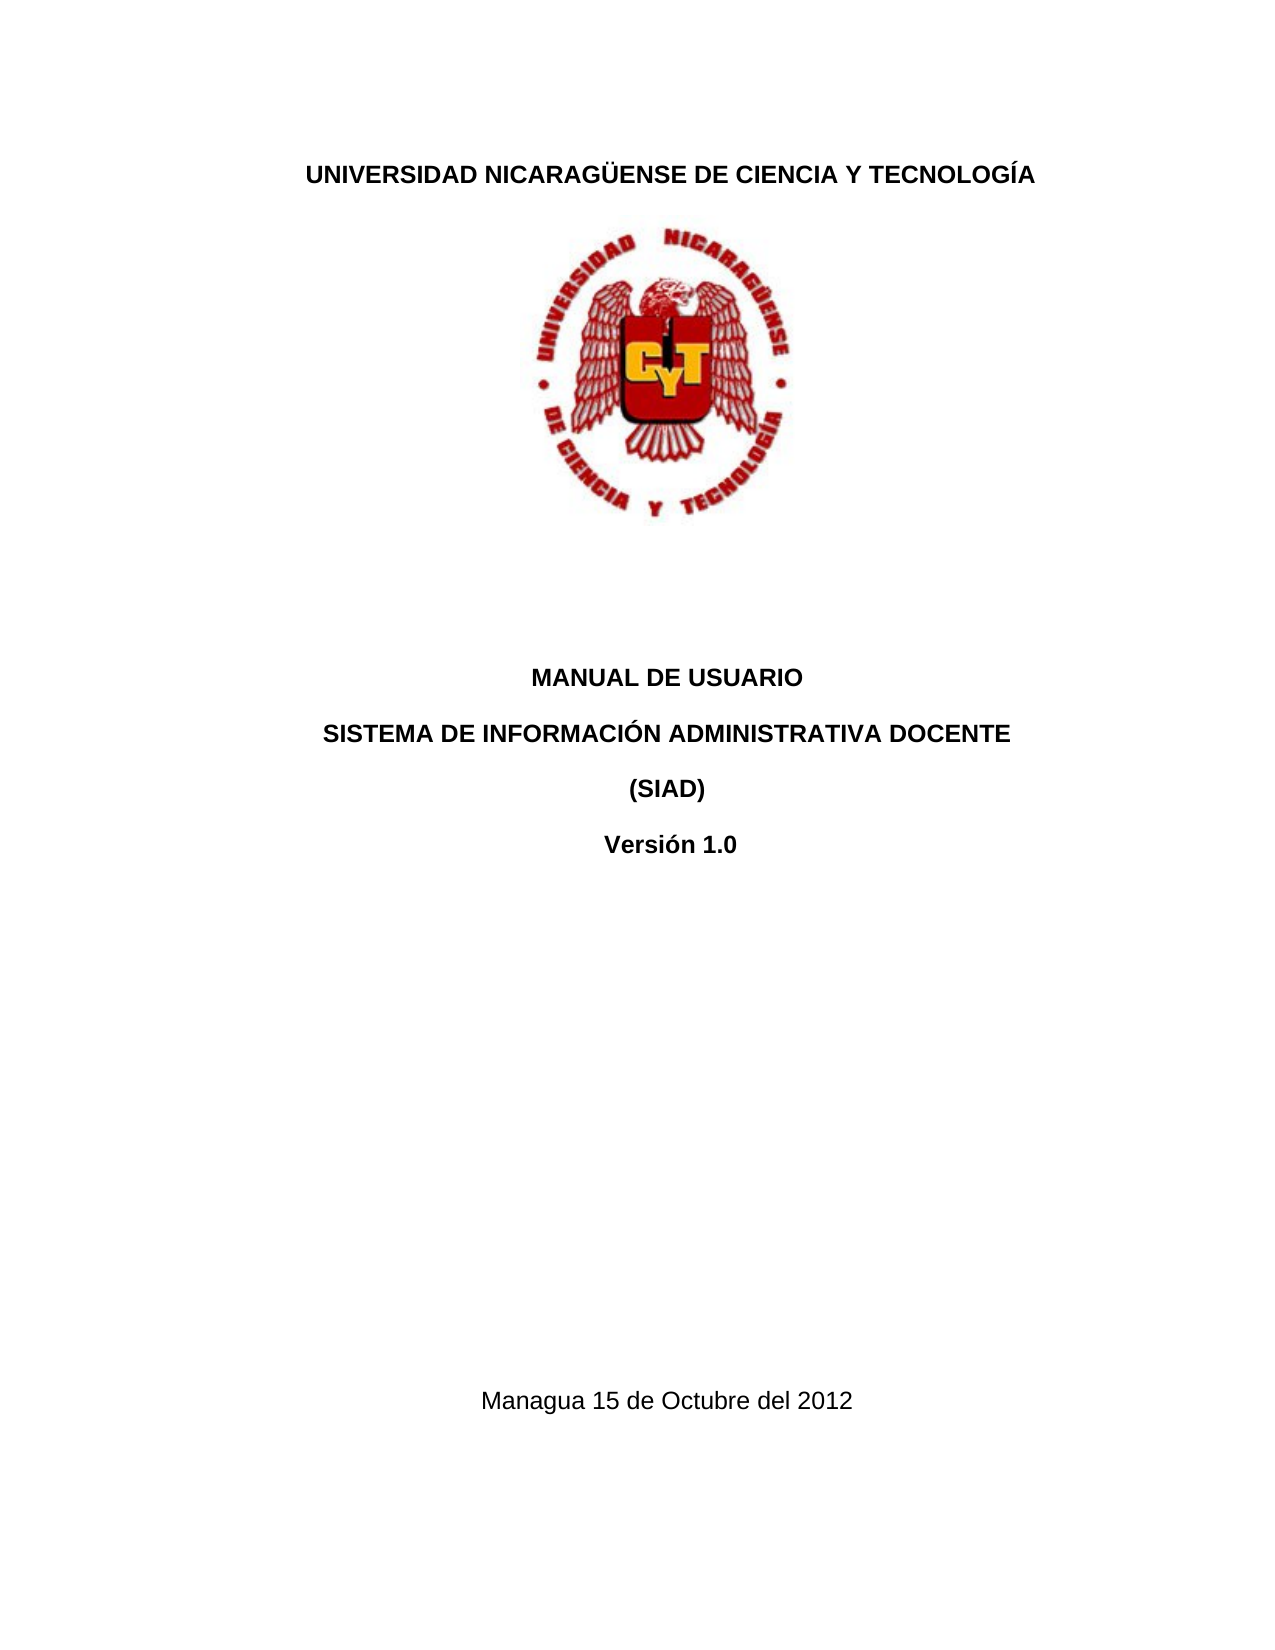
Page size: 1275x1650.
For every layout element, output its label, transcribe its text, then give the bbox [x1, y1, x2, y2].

text SISTEMA DE INFORMACIÓN ADMINISTRATIVA DOCENTE [207, 719, 1127, 747]
text UNIVERSIDAD NICARAGÜENSE DE CIENCIA Y TECNOLOGÍA [207, 160, 1127, 189]
text MANUAL DE USUARIO [207, 663, 1127, 692]
picture [520, 215, 814, 526]
text Managua 15 de Octubre del 2012 [207, 1386, 1127, 1415]
text (SIAD) [207, 774, 1127, 803]
text Versión 1.0 [207, 830, 1127, 859]
